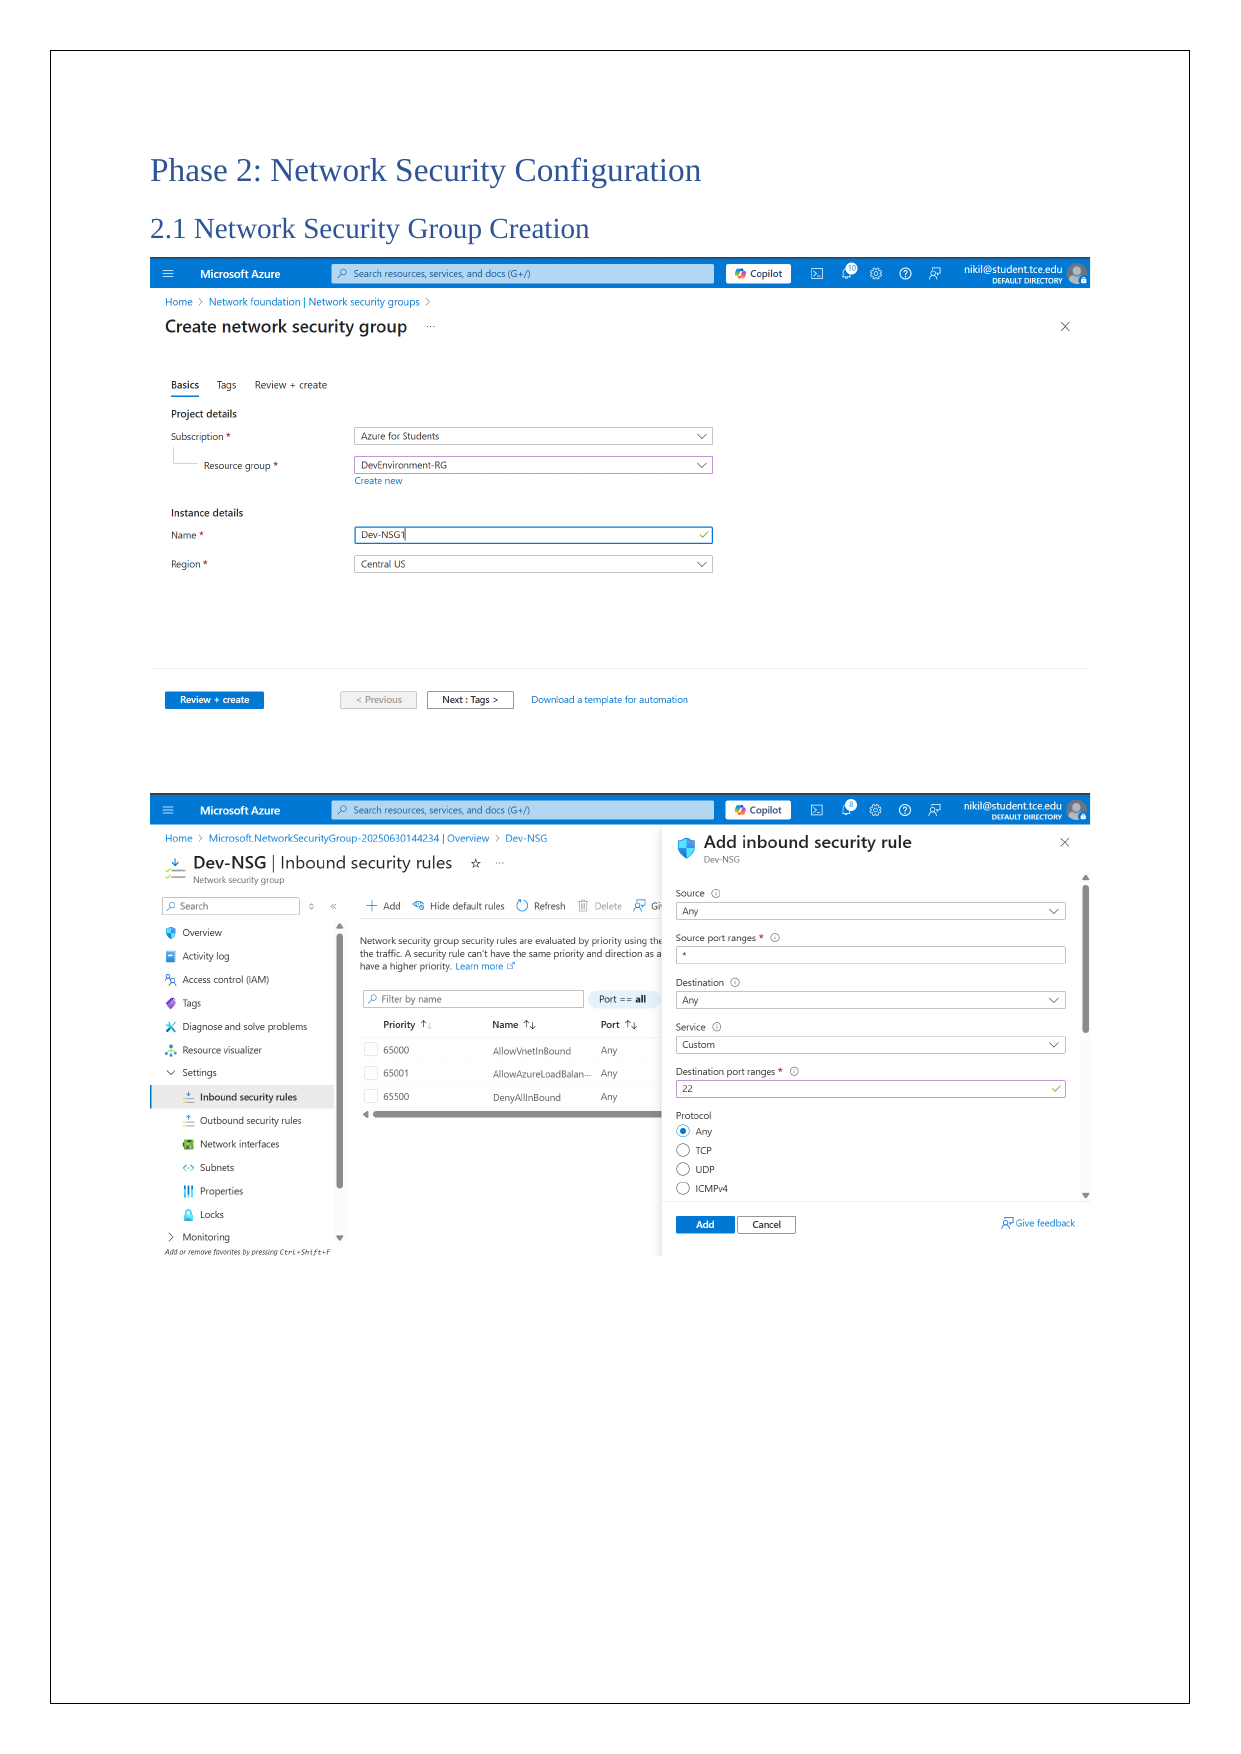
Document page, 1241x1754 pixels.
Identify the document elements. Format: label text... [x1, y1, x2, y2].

subtitle 2.1 Network Security Group Creation [150, 211, 1090, 244]
picture [150, 257, 1091, 723]
subtitle Phase 2: Network Security Configuration [150, 150, 1090, 188]
picture [150, 793, 1091, 1256]
